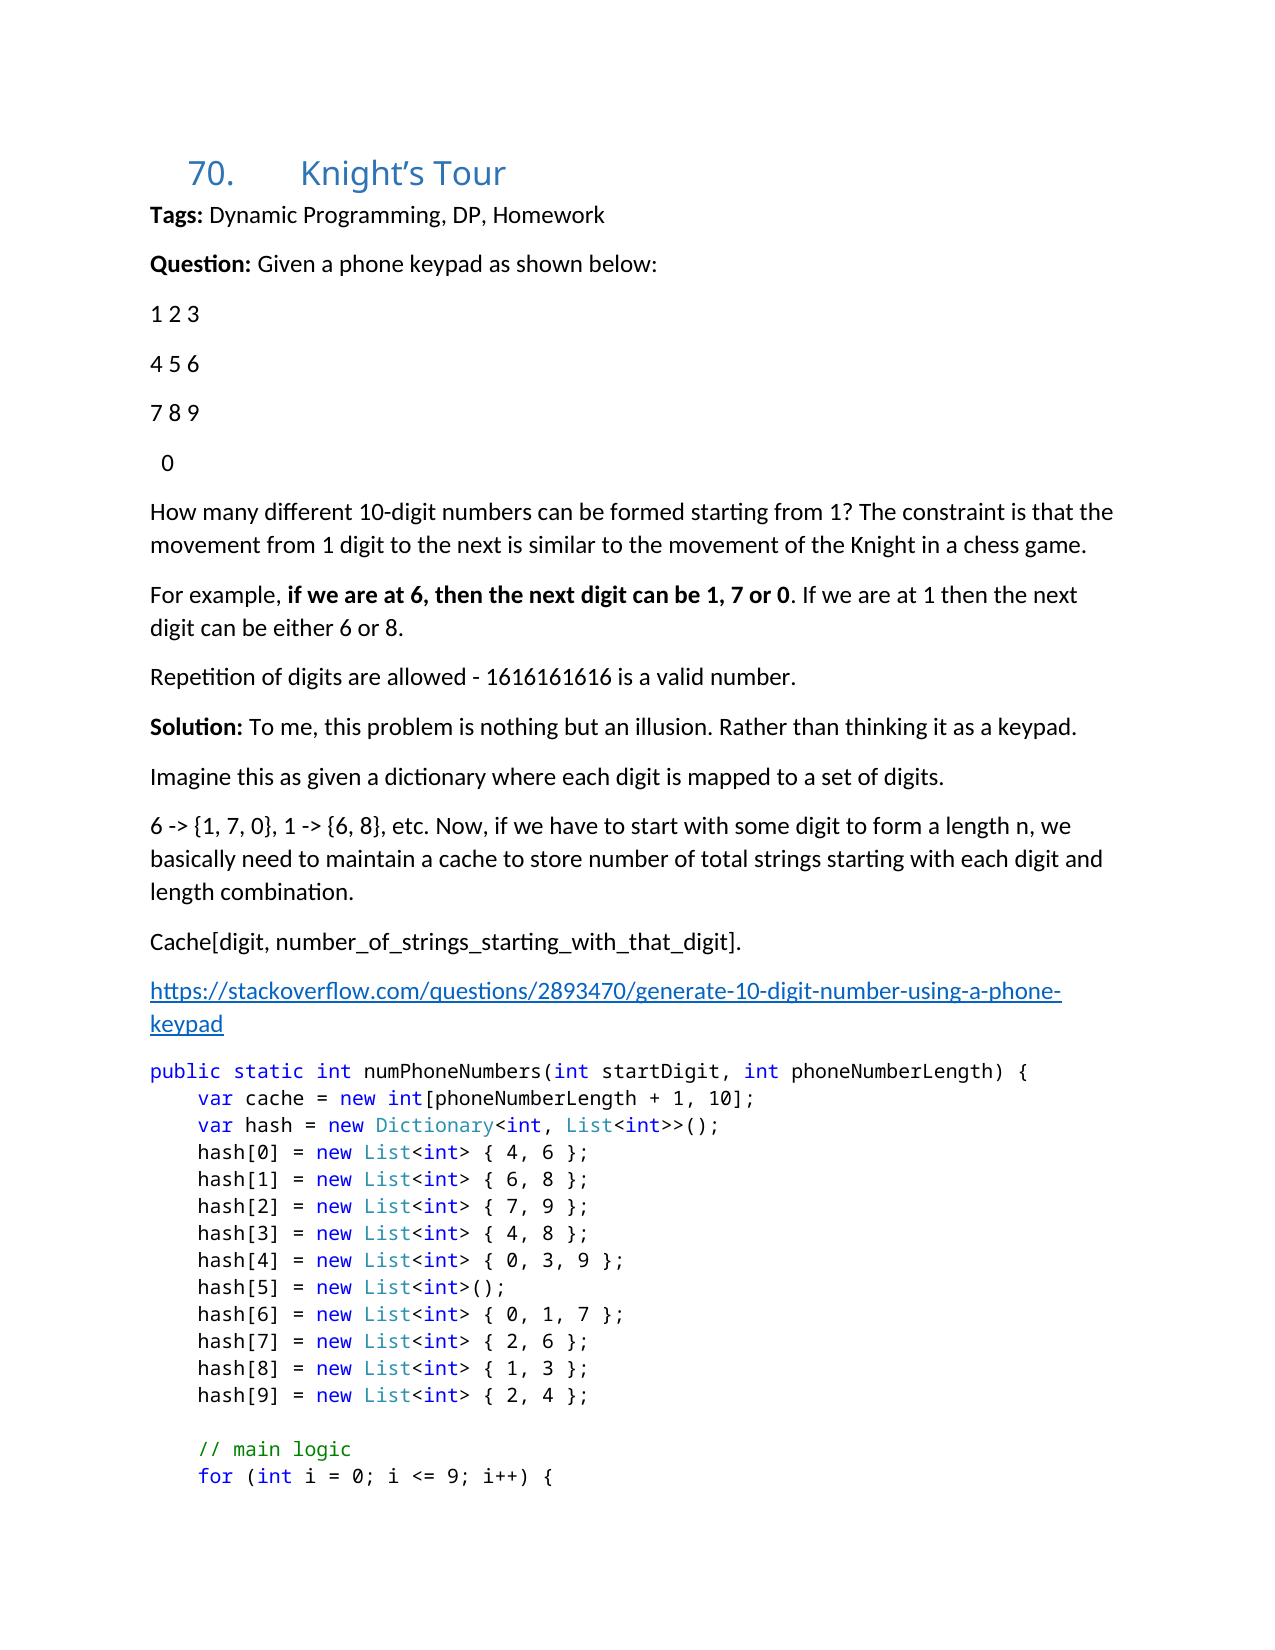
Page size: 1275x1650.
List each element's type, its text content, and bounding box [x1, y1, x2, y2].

text Imagine this as given a dictionary where each digit is mapped to a set of digits. [150, 761, 1125, 791]
text 4 5 6 [150, 348, 1125, 378]
text Repetition of digits are allowed - 1616161616 is a valid number. [150, 661, 1125, 692]
text hash[9] = new List<int> { 2, 4 }; [150, 1381, 1125, 1408]
text 7 8 9 [150, 397, 1125, 428]
text Question: Given a phone keypad as shown below: [150, 248, 1125, 279]
text 0 [150, 447, 1125, 477]
text var cache = new int[phoneNumberLength + 1, 10]; [150, 1085, 1125, 1112]
text hash[4] = new List<int> { 0, 3, 9 }; [150, 1247, 1125, 1273]
text 6 -> {1, 7, 0}, 1 -> {6, 8}, etc. Now, if we have to start with some digit to form a length n, we basically need to maintain a cache to store number of total strings starting with each digit and length combination. [150, 810, 1125, 907]
text Solution: To me, this problem is nothing but an illusion. Rather than thinking it as a keypad. [150, 711, 1125, 742]
text hash[0] = new List<int> { 4, 6 }; [150, 1139, 1125, 1166]
text // main logic [150, 1435, 1125, 1462]
text hash[8] = new List<int> { 1, 3 }; [150, 1354, 1125, 1381]
text hash[1] = new List<int> { 6, 8 }; [150, 1166, 1125, 1193]
text for (int i = 0; i <= 9; i++) { [150, 1462, 1125, 1489]
text public static int numPhoneNumbers(int startDigit, int phoneNumberLength) { [150, 1058, 1125, 1085]
text 1 2 3 [150, 298, 1125, 329]
text hash[3] = new List<int> { 4, 8 }; [150, 1219, 1125, 1247]
subtitle Knight’s Tour [187, 150, 1125, 195]
text hash[2] = new List<int> { 7, 9 }; [150, 1193, 1125, 1219]
text https://stackoverflow.com/questions/2893470/generate-10-digit-number-using-a-phone-keypad [150, 975, 1125, 1039]
text hash[5] = new List<int>(); [150, 1273, 1125, 1301]
text var hash = new Dictionary<int, List<int>>(); [150, 1112, 1125, 1139]
text hash[7] = new List<int> { 2, 6 }; [150, 1327, 1125, 1354]
text How many different 10-digit numbers can be formed starting from 1? The constraint is that the movement from 1 digit to the next is similar to the movement of the Knight in a chess game. [150, 496, 1125, 560]
text For example, if we are at 6, then the next digit can be 1, 7 or 0. If we are at 1 then the next digit can be either 6 or 8. [150, 579, 1125, 642]
text hash[6] = new List<int> { 0, 1, 7 }; [150, 1301, 1125, 1327]
text Cache[digit, number_of_strings_starting_with_that_digit]. [150, 926, 1125, 956]
text Tags: Dynamic Programming, DP, Homework [150, 199, 1125, 229]
